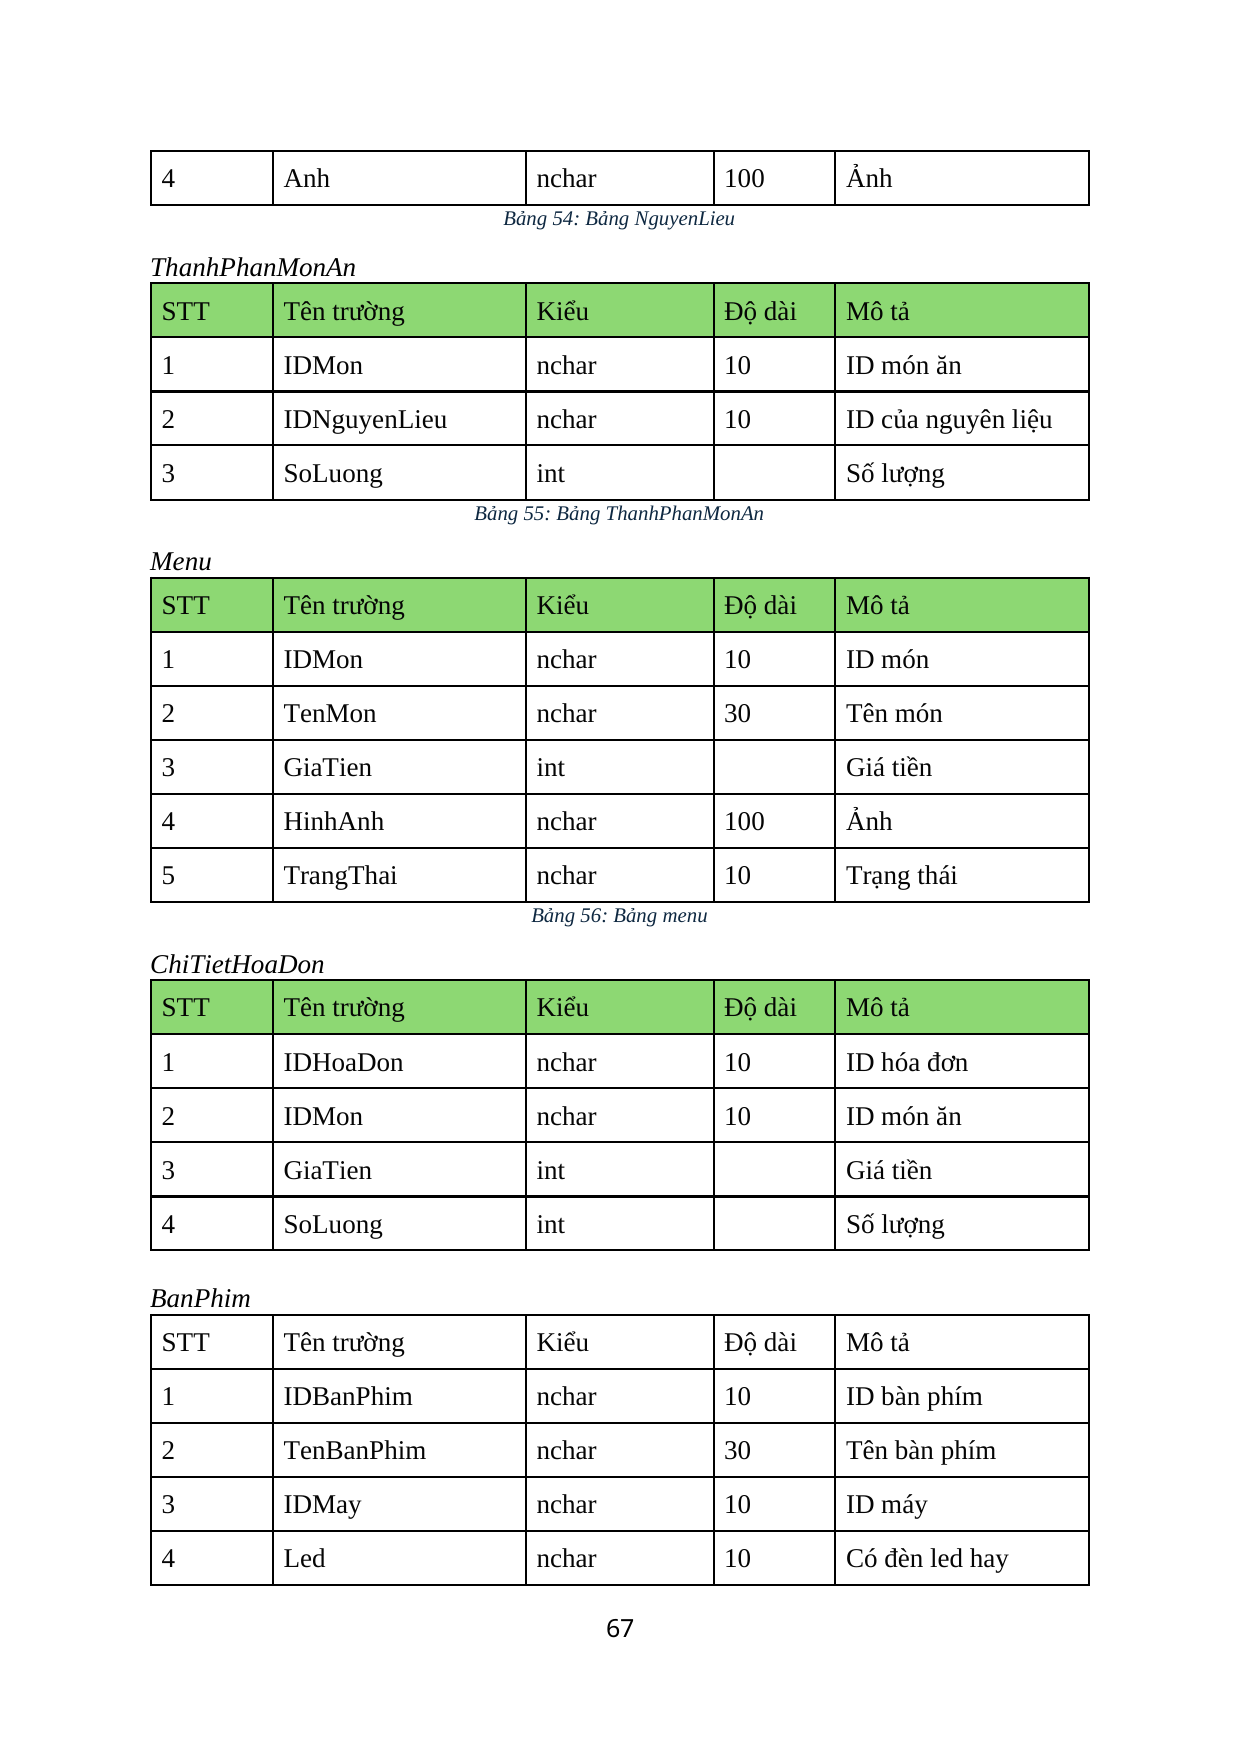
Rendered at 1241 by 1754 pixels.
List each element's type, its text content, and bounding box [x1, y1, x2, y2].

table_header Kiểu [527, 579, 713, 631]
table_cell 5 [152, 849, 272, 901]
table_header Mô tả [836, 579, 1088, 631]
table_cell Ảnh [836, 795, 1088, 847]
table_cell 2 [152, 1424, 272, 1476]
text BanPhim [150, 1283, 1090, 1314]
table_cell Tên món [836, 687, 1088, 739]
table_cell 2 [152, 1089, 272, 1141]
table_cell SoLuong [274, 446, 525, 498]
table_cell ID bàn phím [836, 1370, 1088, 1422]
table_header Kiểu [527, 981, 713, 1033]
table_cell 3 [152, 741, 272, 793]
table_cell HinhAnh [274, 795, 525, 847]
table_cell Trạng thái [836, 849, 1088, 901]
table_header Độ dài [715, 284, 834, 336]
table_header Kiểu [527, 1316, 713, 1368]
table_cell TenMon [274, 687, 525, 739]
table_cell nchar [527, 1532, 713, 1584]
table_cell 4 [152, 795, 272, 847]
table_cell 4 [152, 1532, 272, 1584]
text Bảng 54: Bảng NguyenLieu [150, 206, 1090, 230]
table_cell int [527, 446, 713, 498]
table_cell IDBanPhim [274, 1370, 525, 1422]
table_cell nchar [527, 1035, 713, 1087]
table_cell 10 [715, 849, 834, 901]
table_cell 10 [715, 1478, 834, 1530]
table_cell int [527, 741, 713, 793]
table_cell nchar [527, 687, 713, 739]
table_cell [715, 1143, 834, 1195]
table_cell nchar [527, 1424, 713, 1476]
table_header Mô tả [836, 1316, 1088, 1368]
table_header STT [152, 579, 272, 631]
table_cell nchar [527, 152, 713, 204]
table_cell 1 [152, 1035, 272, 1087]
table_cell int [527, 1198, 713, 1249]
table_header Mô tả [836, 284, 1088, 336]
table_cell 2 [152, 687, 272, 739]
table_cell IDMon [274, 338, 525, 390]
table_cell 10 [715, 633, 834, 685]
table_cell Số lượng [836, 1198, 1088, 1249]
table_cell GiaTien [274, 741, 525, 793]
text ThanhPhanMonAn [150, 251, 1090, 282]
table_cell 4 [152, 152, 272, 204]
table_cell ID món ăn [836, 1089, 1088, 1141]
table_header Mô tả [836, 981, 1088, 1033]
table_cell int [527, 1143, 713, 1195]
text ChiTietHoaDon [150, 948, 1090, 979]
table_cell 10 [715, 393, 834, 444]
table_cell 100 [715, 795, 834, 847]
table_cell 10 [715, 1089, 834, 1141]
table_cell ID của nguyên liệu [836, 393, 1088, 444]
table_cell IDNguyenLieu [274, 393, 525, 444]
table_cell IDMon [274, 1089, 525, 1141]
table_cell nchar [527, 795, 713, 847]
table_cell nchar [527, 1370, 713, 1422]
table_cell Ảnh [836, 152, 1088, 204]
table_cell Giá tiền [836, 741, 1088, 793]
table_cell ID món [836, 633, 1088, 685]
table_cell [715, 741, 834, 793]
table_cell Anh [274, 152, 525, 204]
table_cell nchar [527, 1089, 713, 1141]
table_cell 100 [715, 152, 834, 204]
table_cell 10 [715, 1532, 834, 1584]
table_cell 10 [715, 1370, 834, 1422]
table_cell TenBanPhim [274, 1424, 525, 1476]
table_header Độ dài [715, 1316, 834, 1368]
text Menu [150, 545, 1090, 577]
table_header STT [152, 1316, 272, 1368]
text Bảng 55: Bảng ThanhPhanMonAn [150, 501, 1090, 524]
table_header STT [152, 284, 272, 336]
table_cell 30 [715, 1424, 834, 1476]
table_cell nchar [527, 393, 713, 444]
table_cell Giá tiền [836, 1143, 1088, 1195]
table_header Độ dài [715, 579, 834, 631]
table_cell [715, 1198, 834, 1249]
table_cell 3 [152, 1143, 272, 1195]
table_cell ID hóa đơn [836, 1035, 1088, 1087]
table_cell IDMay [274, 1478, 525, 1530]
table_header Tên trường [274, 981, 525, 1033]
table_cell Số lượng [836, 446, 1088, 498]
table_cell 10 [715, 338, 834, 390]
table_cell 1 [152, 1370, 272, 1422]
table_cell Tên bàn phím [836, 1424, 1088, 1476]
text Bảng 56: Bảng menu [150, 903, 1090, 927]
table_cell 3 [152, 1478, 272, 1530]
table_header STT [152, 981, 272, 1033]
table_cell 3 [152, 446, 272, 498]
table_cell 30 [715, 687, 834, 739]
table_cell 4 [152, 1198, 272, 1249]
table_cell 1 [152, 338, 272, 390]
table_cell IDMon [274, 633, 525, 685]
table_header Tên trường [274, 284, 525, 336]
table_cell IDHoaDon [274, 1035, 525, 1087]
table_cell nchar [527, 1478, 713, 1530]
table_header Độ dài [715, 981, 834, 1033]
table_cell [715, 446, 834, 498]
table_cell nchar [527, 338, 713, 390]
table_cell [836, 1532, 1088, 1584]
table_cell SoLuong [274, 1198, 525, 1249]
table_cell 10 [715, 1035, 834, 1087]
table_header Tên trường [274, 579, 525, 631]
table_header Tên trường [274, 1316, 525, 1368]
table_cell nchar [527, 849, 713, 901]
table_cell Led [274, 1532, 525, 1584]
table_cell 2 [152, 393, 272, 444]
table_cell TrangThai [274, 849, 525, 901]
table_cell ID máy [836, 1478, 1088, 1530]
table_cell 1 [152, 633, 272, 685]
table_cell nchar [527, 633, 713, 685]
table_cell GiaTien [274, 1143, 525, 1195]
table_cell ID món ăn [836, 338, 1088, 390]
table_header Kiểu [527, 284, 713, 336]
